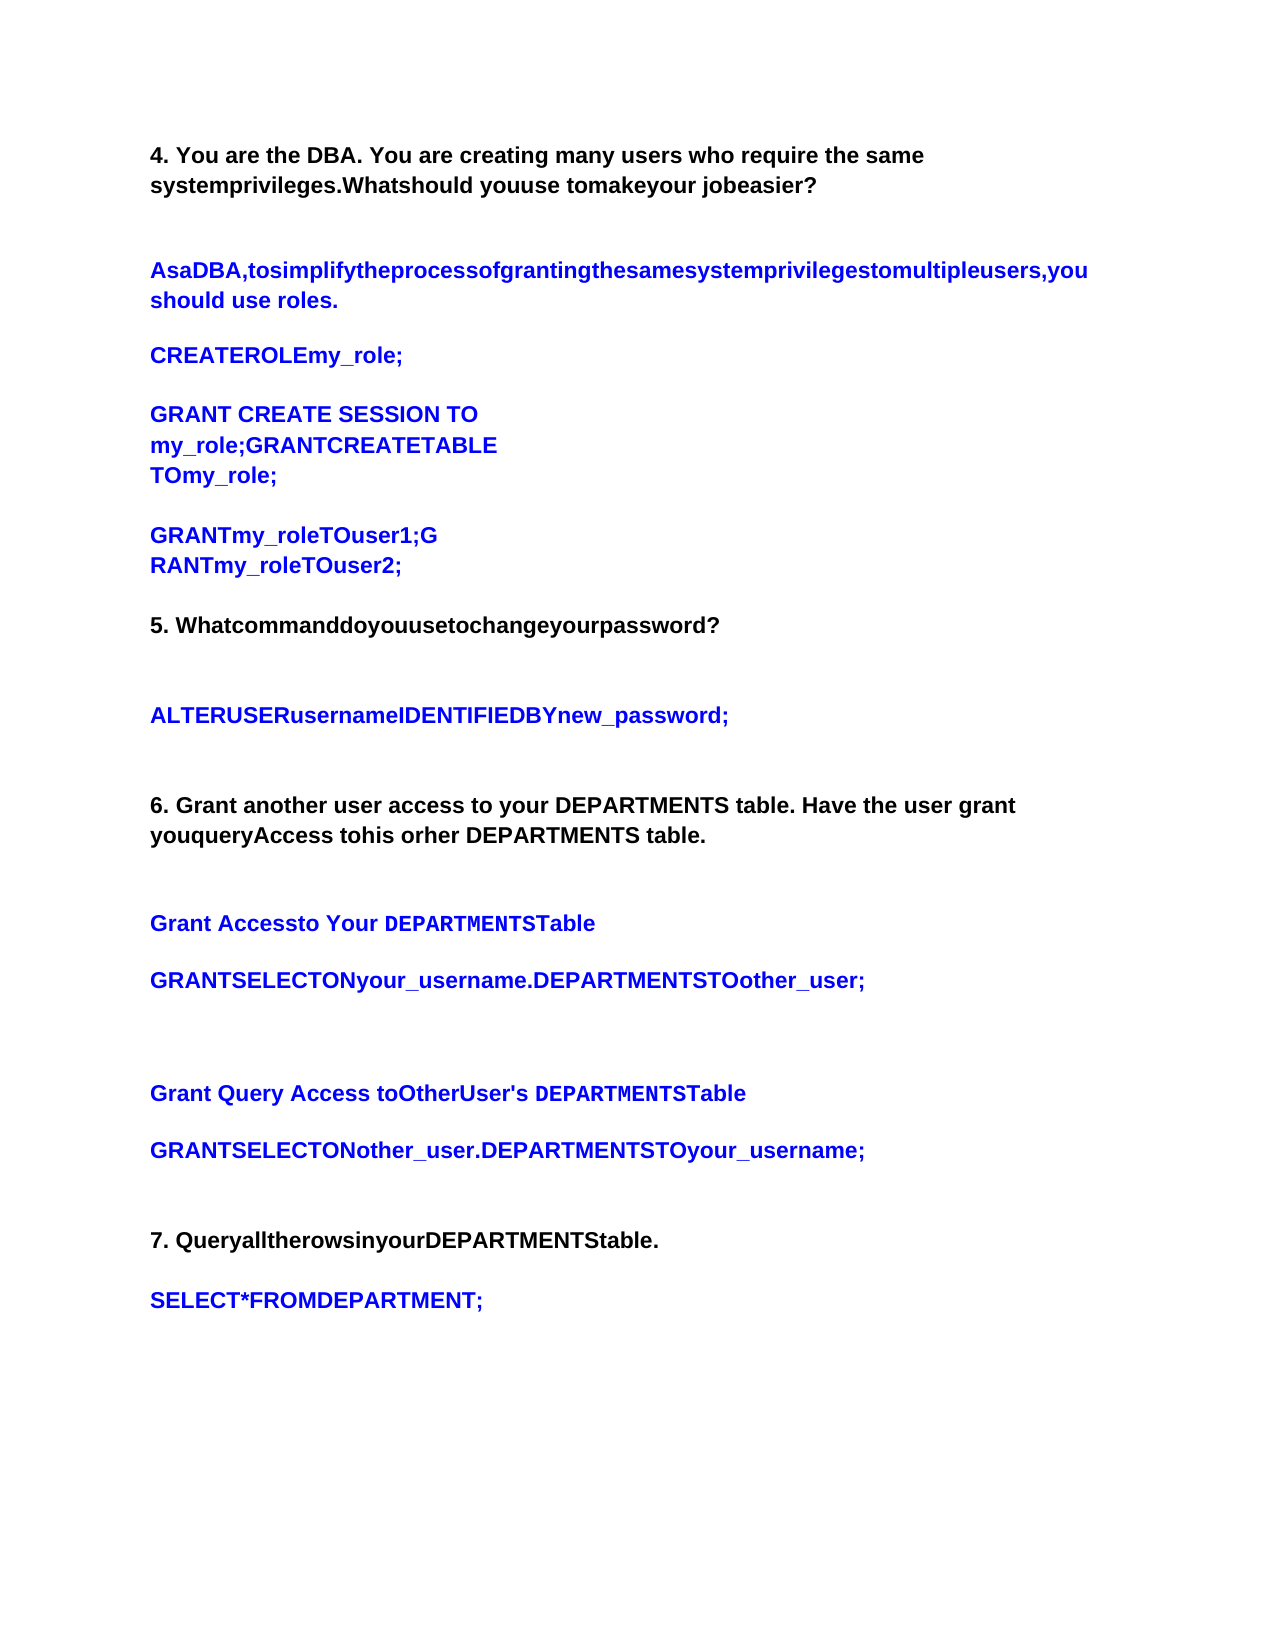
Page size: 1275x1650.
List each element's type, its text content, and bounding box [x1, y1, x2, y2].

text GRANTSELECTONyour_username.DEPARTMENTSTOother_user; [150, 967, 1210, 993]
list You are the DBA. You are creating many users who require the same systemprivileges.Whatshould youuse tomakeyour jobeasier? [150, 142, 1010, 198]
text GRANTmy_roleTOuser1;GRANTmy_roleTOuser2; [150, 522, 440, 578]
text AsaDBA,tosimplifytheprocessofgrantingthesamesystemprivilegestomultipleusers,you should use roles. [150, 257, 1116, 314]
text GRANTSELECTONother_user.DEPARTMENTSTOyour_username; [150, 1137, 1210, 1163]
text Grant Query Access toOtherUser's DEPARTMENTSTable [150, 1080, 1210, 1108]
text CREATEROLEmy_role; [150, 342, 1210, 368]
text Grant Accessto Your DEPARTMENTSTable [150, 910, 1210, 938]
text GRANT CREATE SESSION TO my_role;GRANTCREATETABLE TOmy_role; [150, 401, 582, 488]
list Grant another user access to your DEPARTMENTS table. Have the user grant youqueryAccess tohis orher DEPARTMENTS table. [150, 792, 1063, 849]
list Whatcommanddoyouusetochangeyourpassword? [150, 612, 1210, 639]
text SELECT*FROMDEPARTMENT; [150, 1287, 1210, 1313]
text ALTERUSERusernameIDENTIFIEDBYnew_password; [150, 702, 1210, 728]
list QueryalltherowsinyourDEPARTMENTStable. [150, 1227, 1210, 1253]
